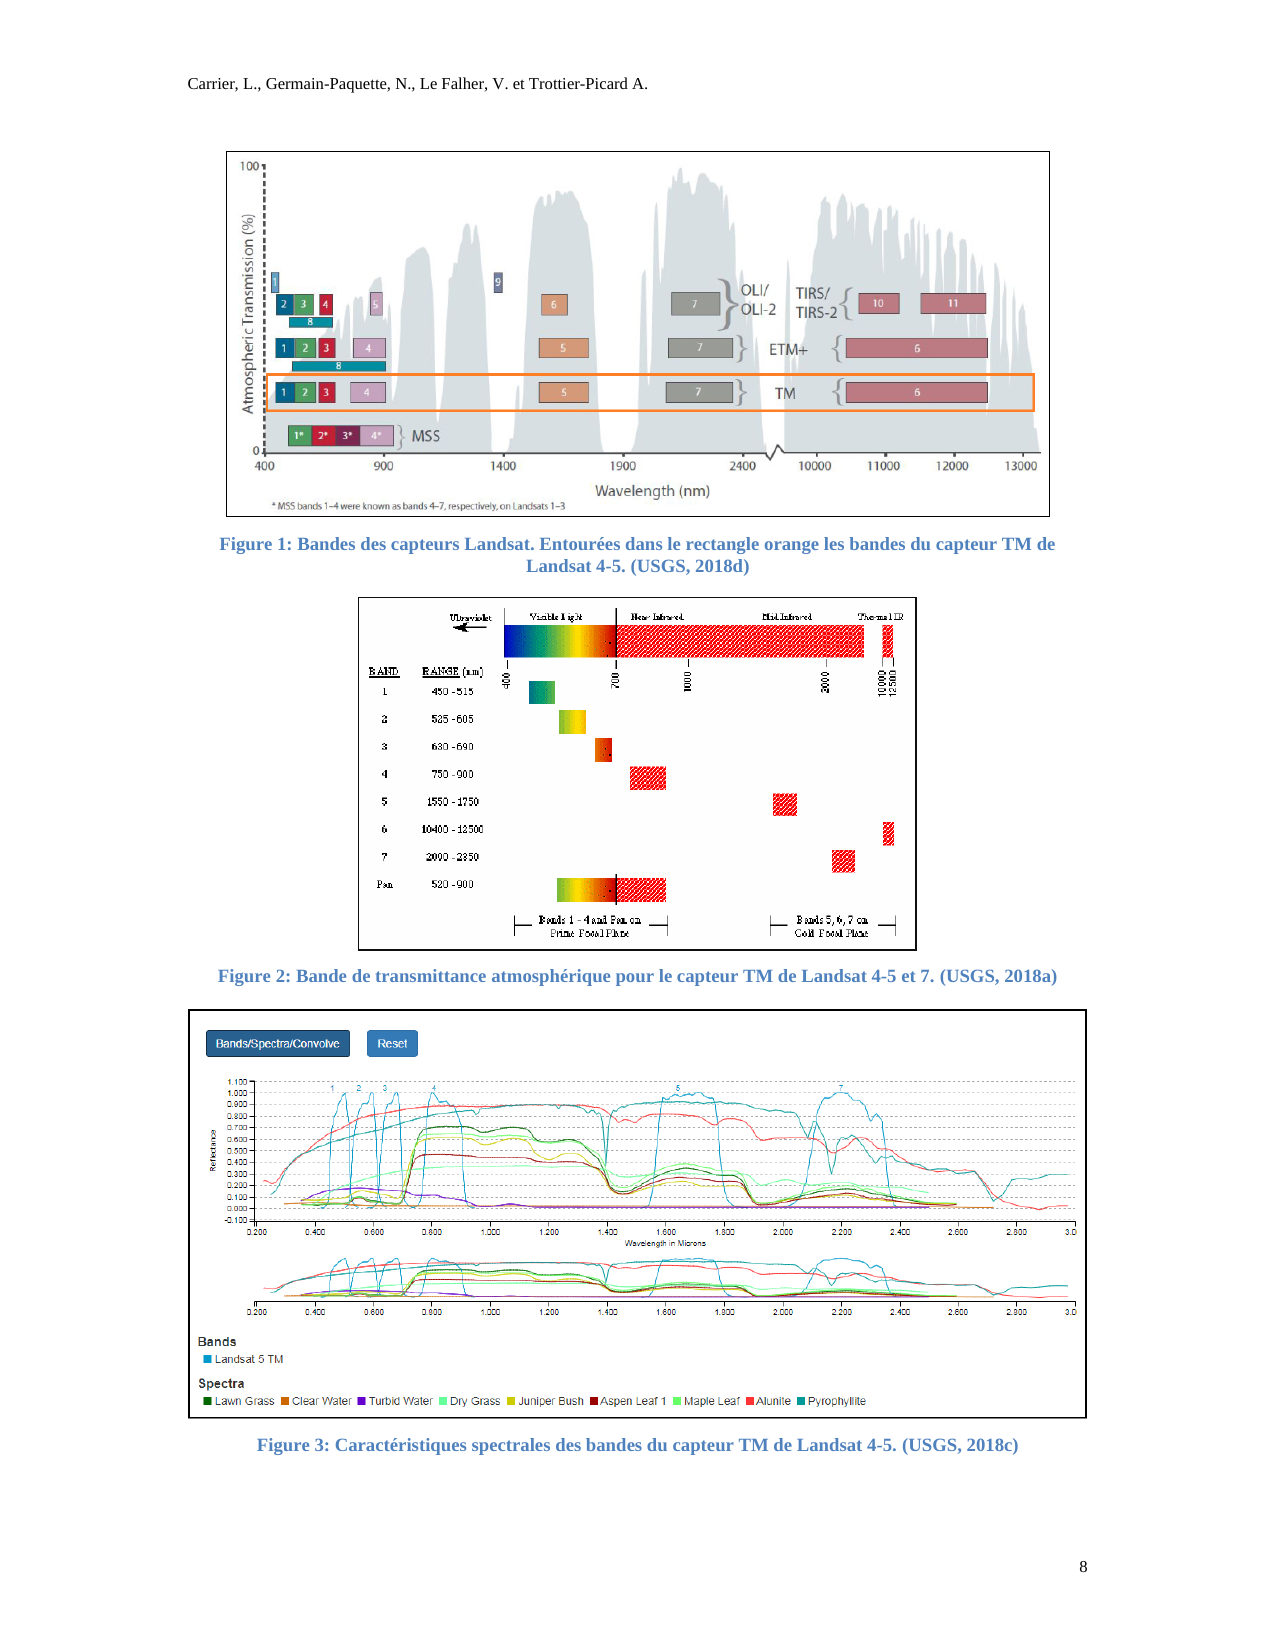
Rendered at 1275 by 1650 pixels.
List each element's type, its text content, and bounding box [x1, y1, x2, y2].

picture [224, 150, 1051, 519]
text Figure 1: Bandes des capteurs Landsat. Entourées dans le rectangle orange les bandes du capteur TM de Landsat 4-5. [187, 533, 1087, 576]
picture [358, 597, 917, 951]
text Figure 2: Bande de transmittance atmosphérique pour le capteur TM de Landsat 4-5 et 7. [187, 965, 1087, 987]
picture [187, 1007, 1088, 1419]
text Figure 3: Caractéristiques spectrales des bandes du capteur TM de Landsat 4-5. [187, 1434, 1087, 1455]
